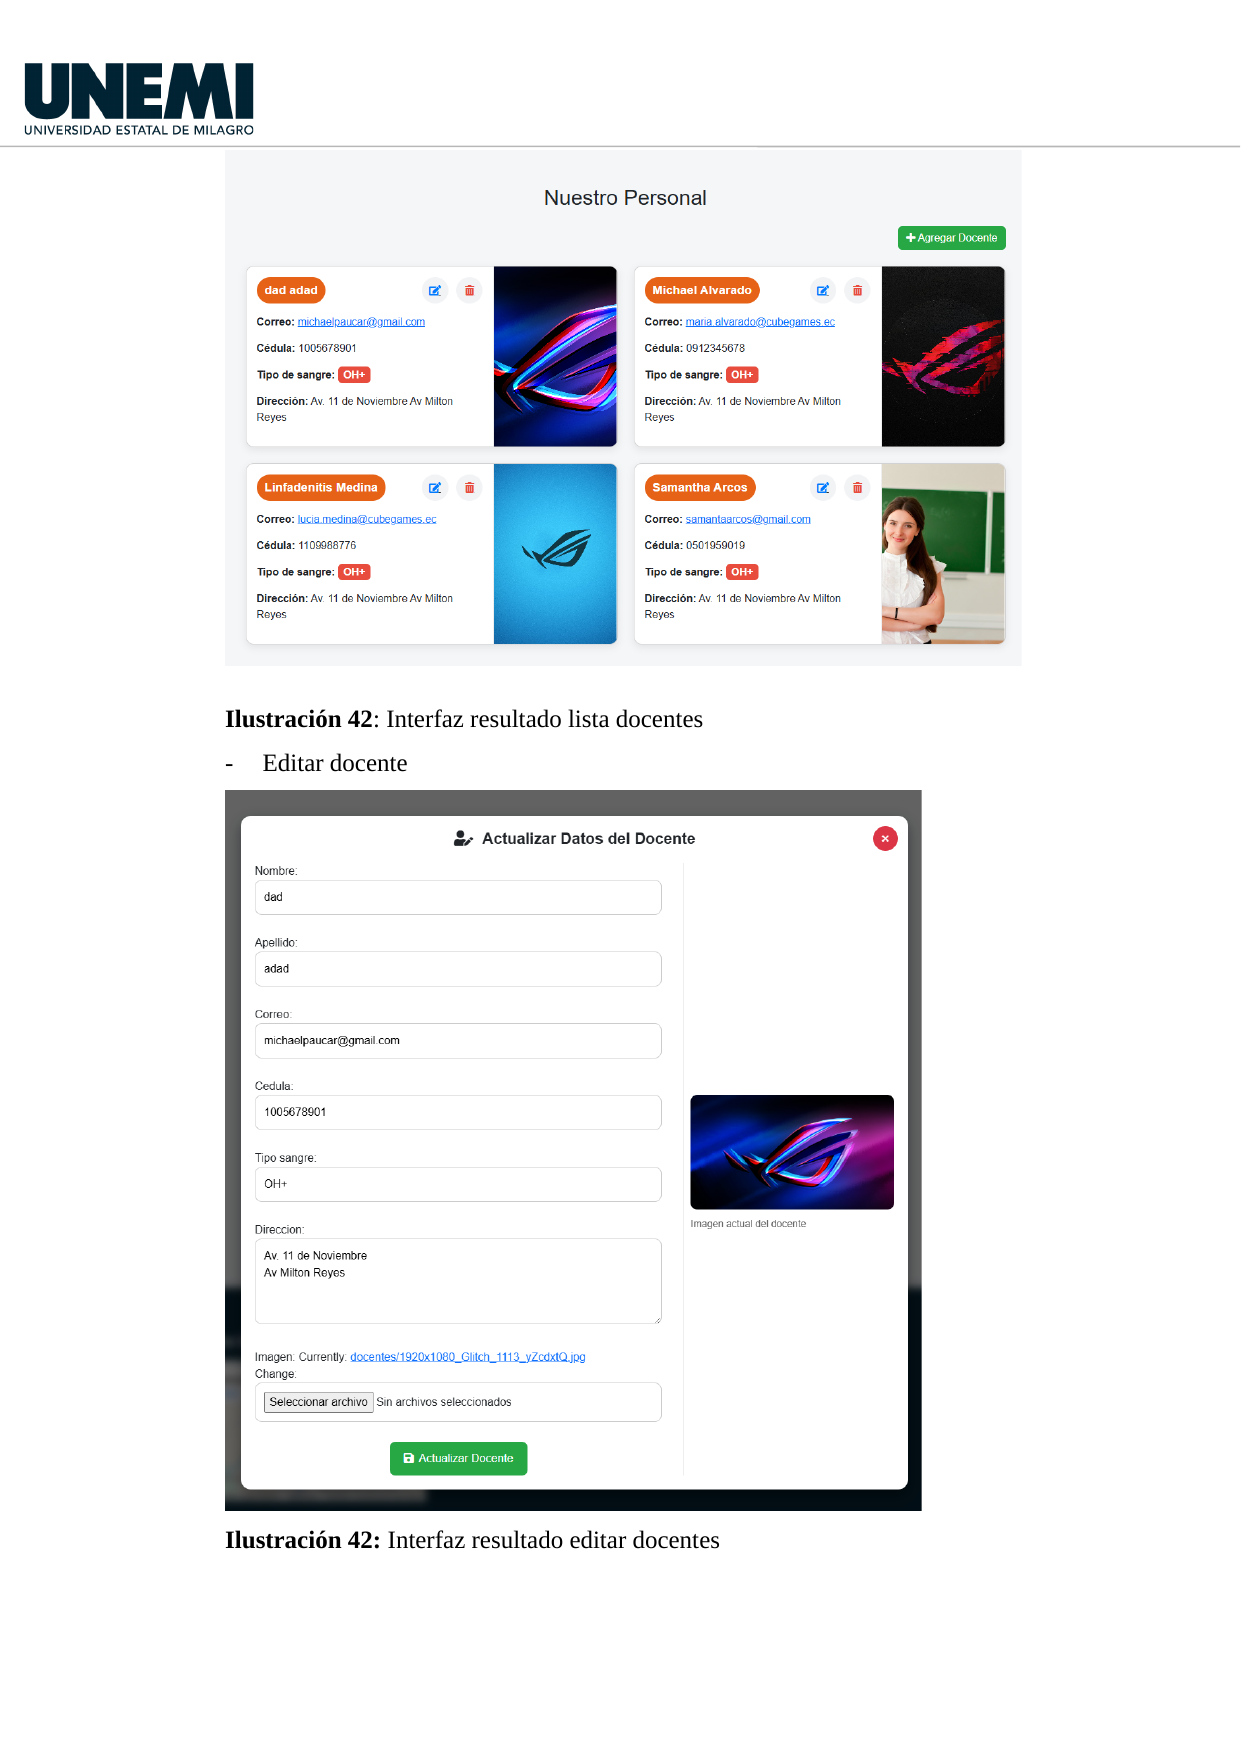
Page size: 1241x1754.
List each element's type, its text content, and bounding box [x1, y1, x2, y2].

picture [225, 150, 1022, 666]
text Ilustración 42: Interfaz resultado lista docentes [150, 704, 1090, 733]
list Editar docente [225, 748, 1090, 776]
text Ilustración 42: Interfaz resultado editar docentes [150, 1525, 1090, 1554]
picture [225, 790, 922, 1511]
picture [23, 52, 254, 145]
